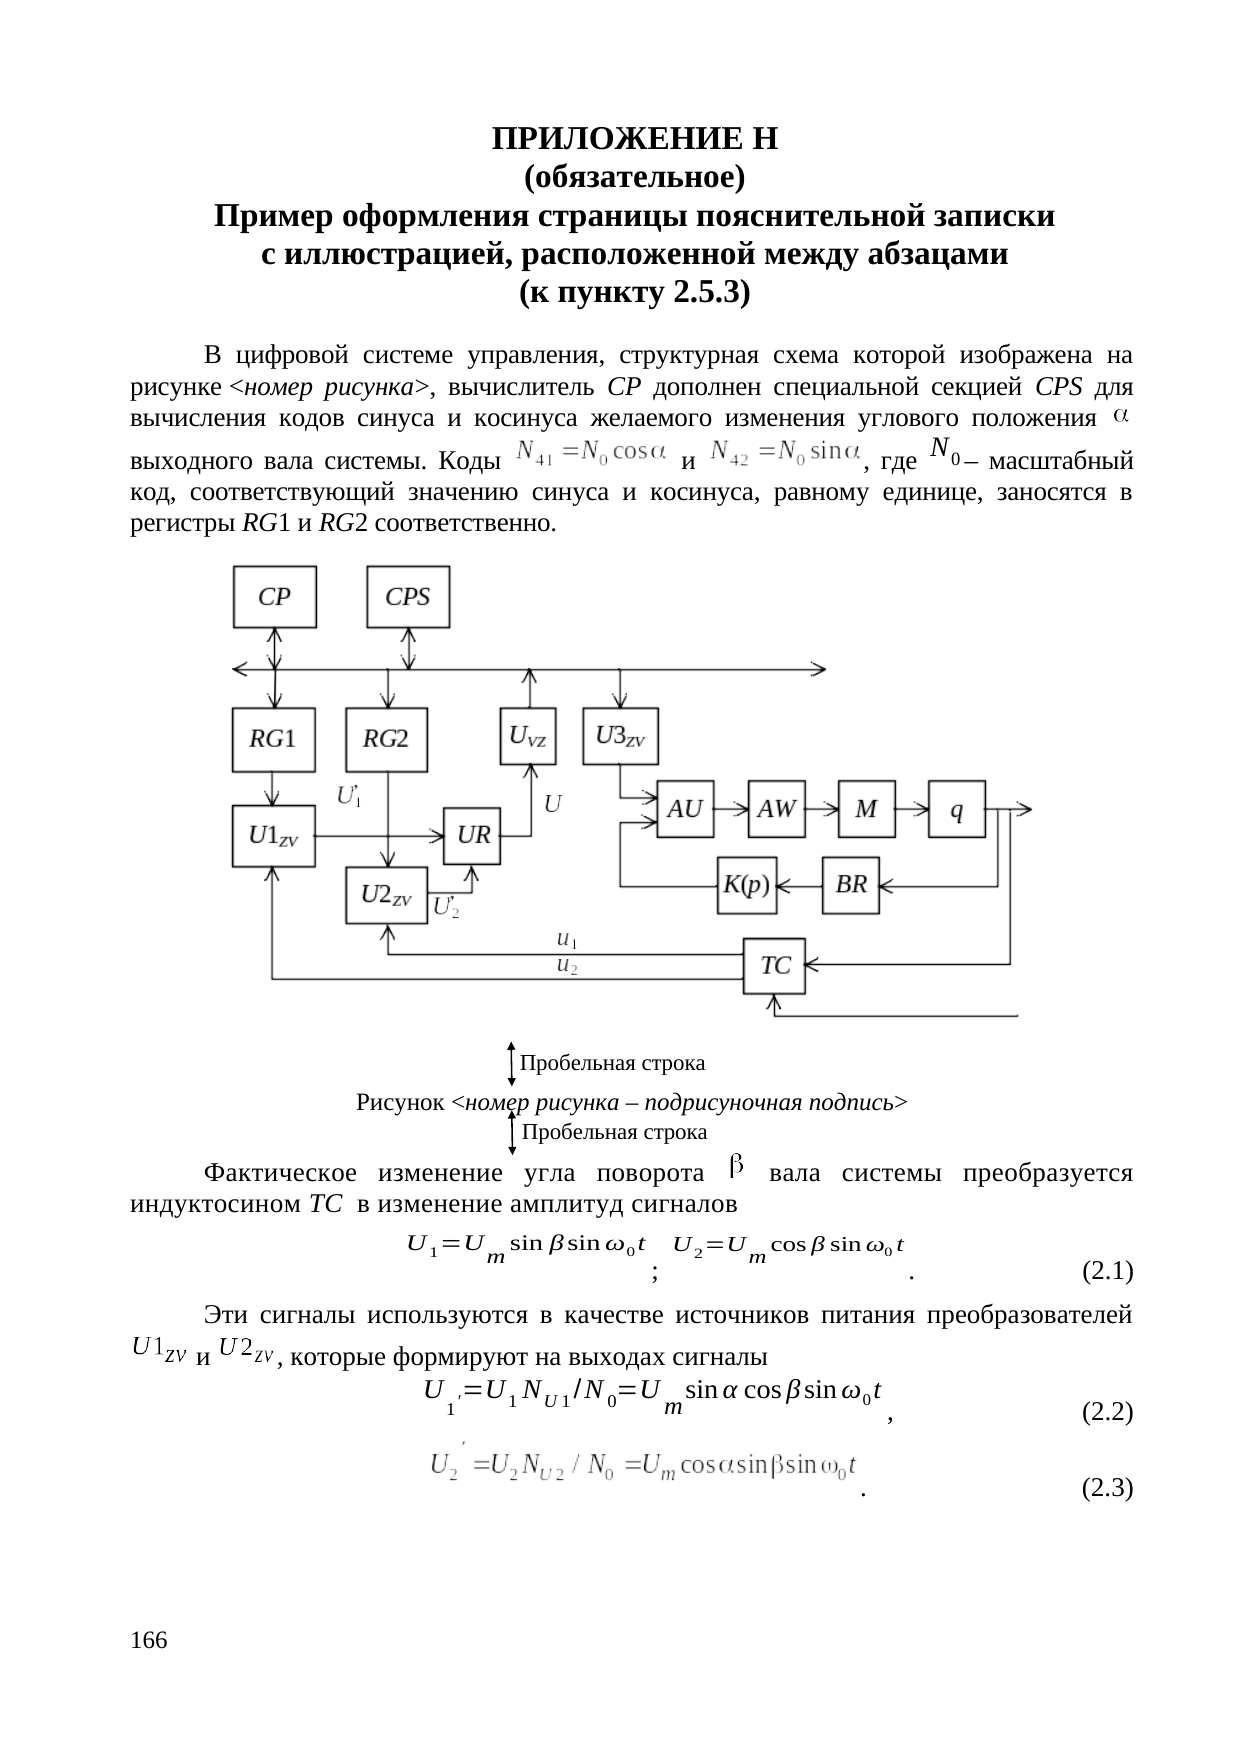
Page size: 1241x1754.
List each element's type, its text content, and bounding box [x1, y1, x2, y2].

text . (2.3) [130, 1439, 1134, 1502]
text Рисунок <номер рисунка – подрисуночная подпись> [130, 1087, 1134, 1115]
text Эти сигналы используются в качестве источников питания преобразователей и , которые формируют на выходах сигналы [130, 1298, 1134, 1371]
text Фактическое изменение угла поворота вала системы преобразуется индуктосином ТС в изменение амплитуд сигналов [130, 1149, 1134, 1219]
text , (2.2) [130, 1375, 1134, 1426]
subtitle Приложение Н (обязательное) Пример оформления страницы пояснительной записки с иллюстрацией, расположенной между абзацами (к пункту 2.5.3) [130, 118, 1140, 310]
text В цифровой системе управления, структурная схема которой изображена на рисунке <номер рисунка>, вычислитель CP дополнен специальной секцией CPS для вычисления кодов синуса и косинуса желаемого изменения углового положения выходного вала системы. Коды и , где – масштабный код, соответствующий значению синуса и косинуса, равному единице, заносятся в регистры RG1 и RG2 соответственно. [130, 338, 1134, 538]
text ; . (2.1) [130, 1231, 1134, 1286]
